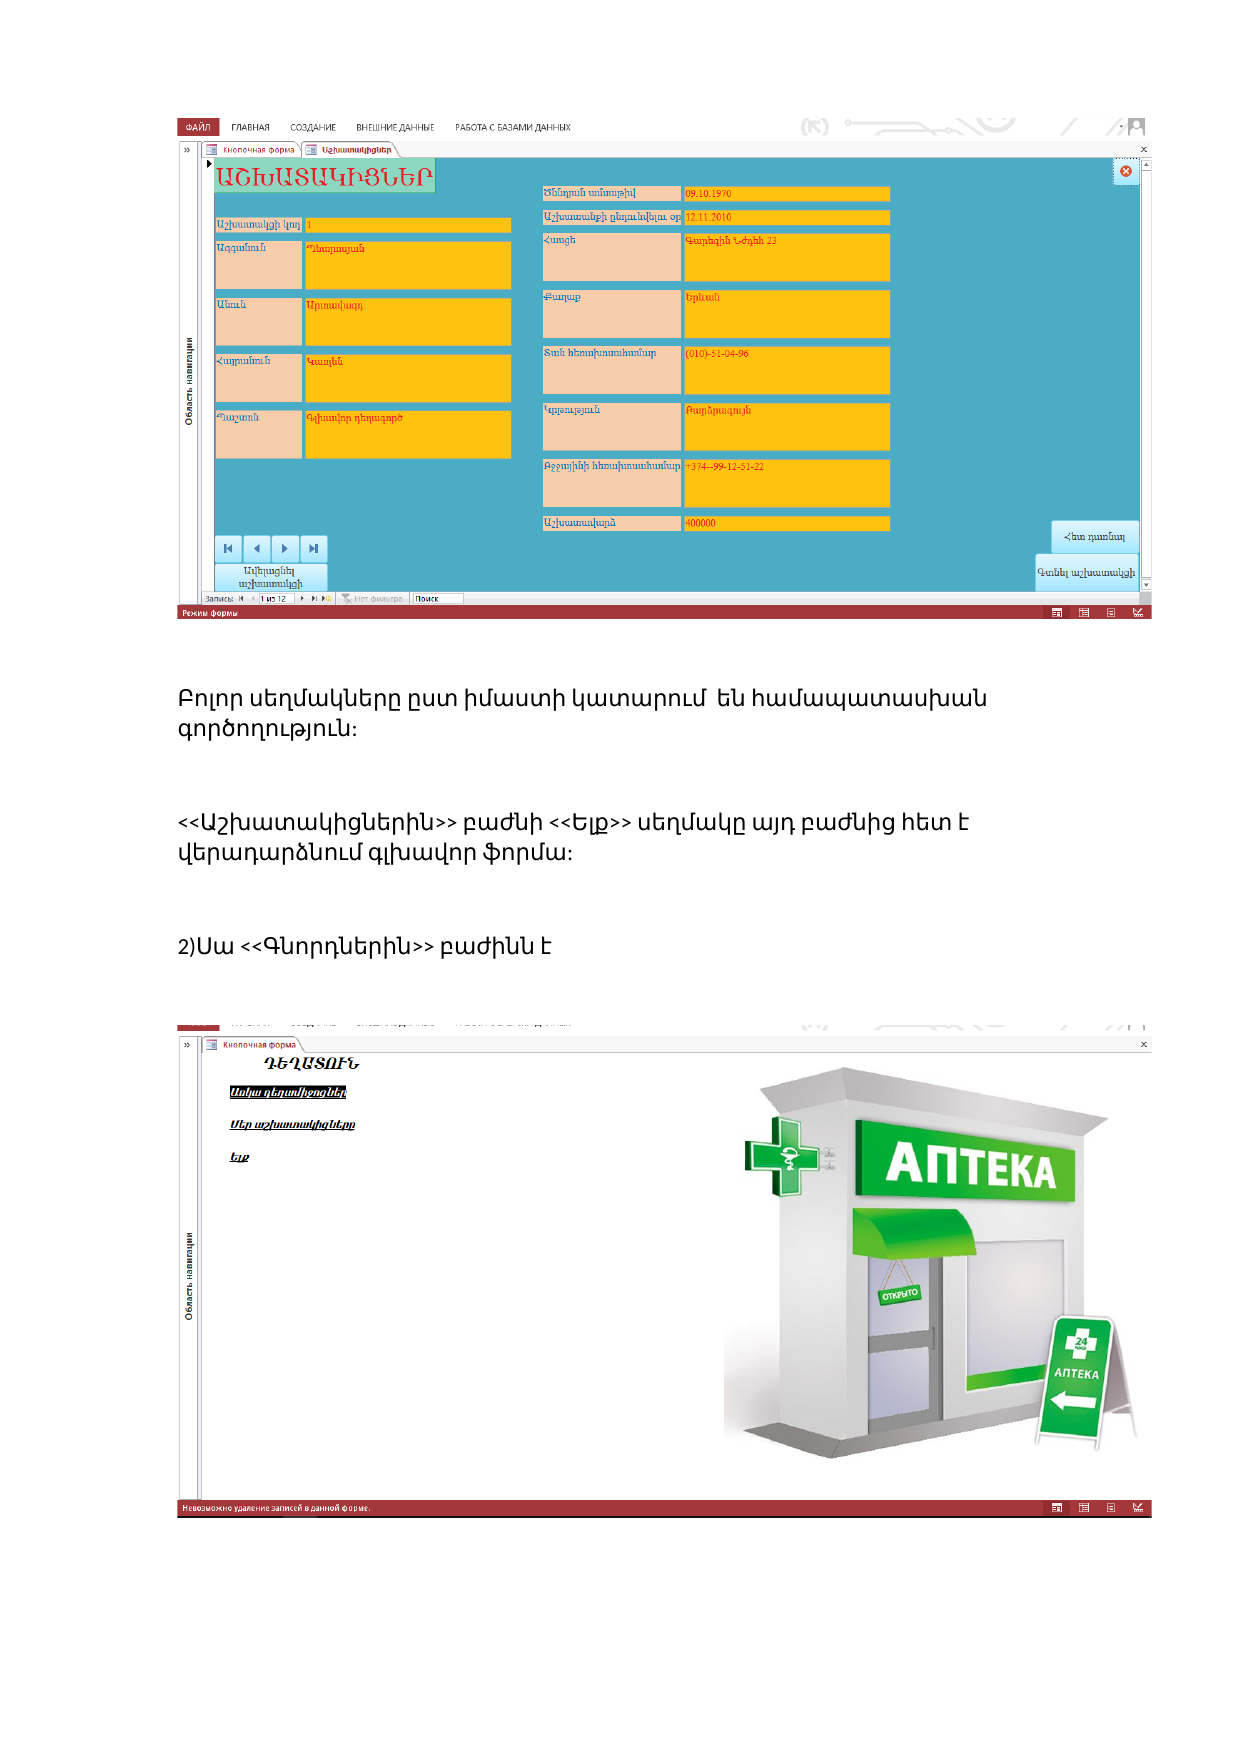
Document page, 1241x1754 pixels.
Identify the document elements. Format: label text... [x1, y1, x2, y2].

text 2)Սա <<Գնորդներին>> բաժինն է [177, 932, 1152, 960]
picture [177, 118, 1152, 619]
picture [177, 1025, 1152, 1518]
text Բոլոր սեղմակները ըստ իմաստի կատարում են համապատասխան գործողություն: [177, 684, 1152, 742]
text <<Աշխատակիցներին>> բաժնի <<Ելք>> սեղմակը այդ բաժնից հետ է վերադարձնում գլխավոր ֆորմա: [177, 808, 1152, 866]
